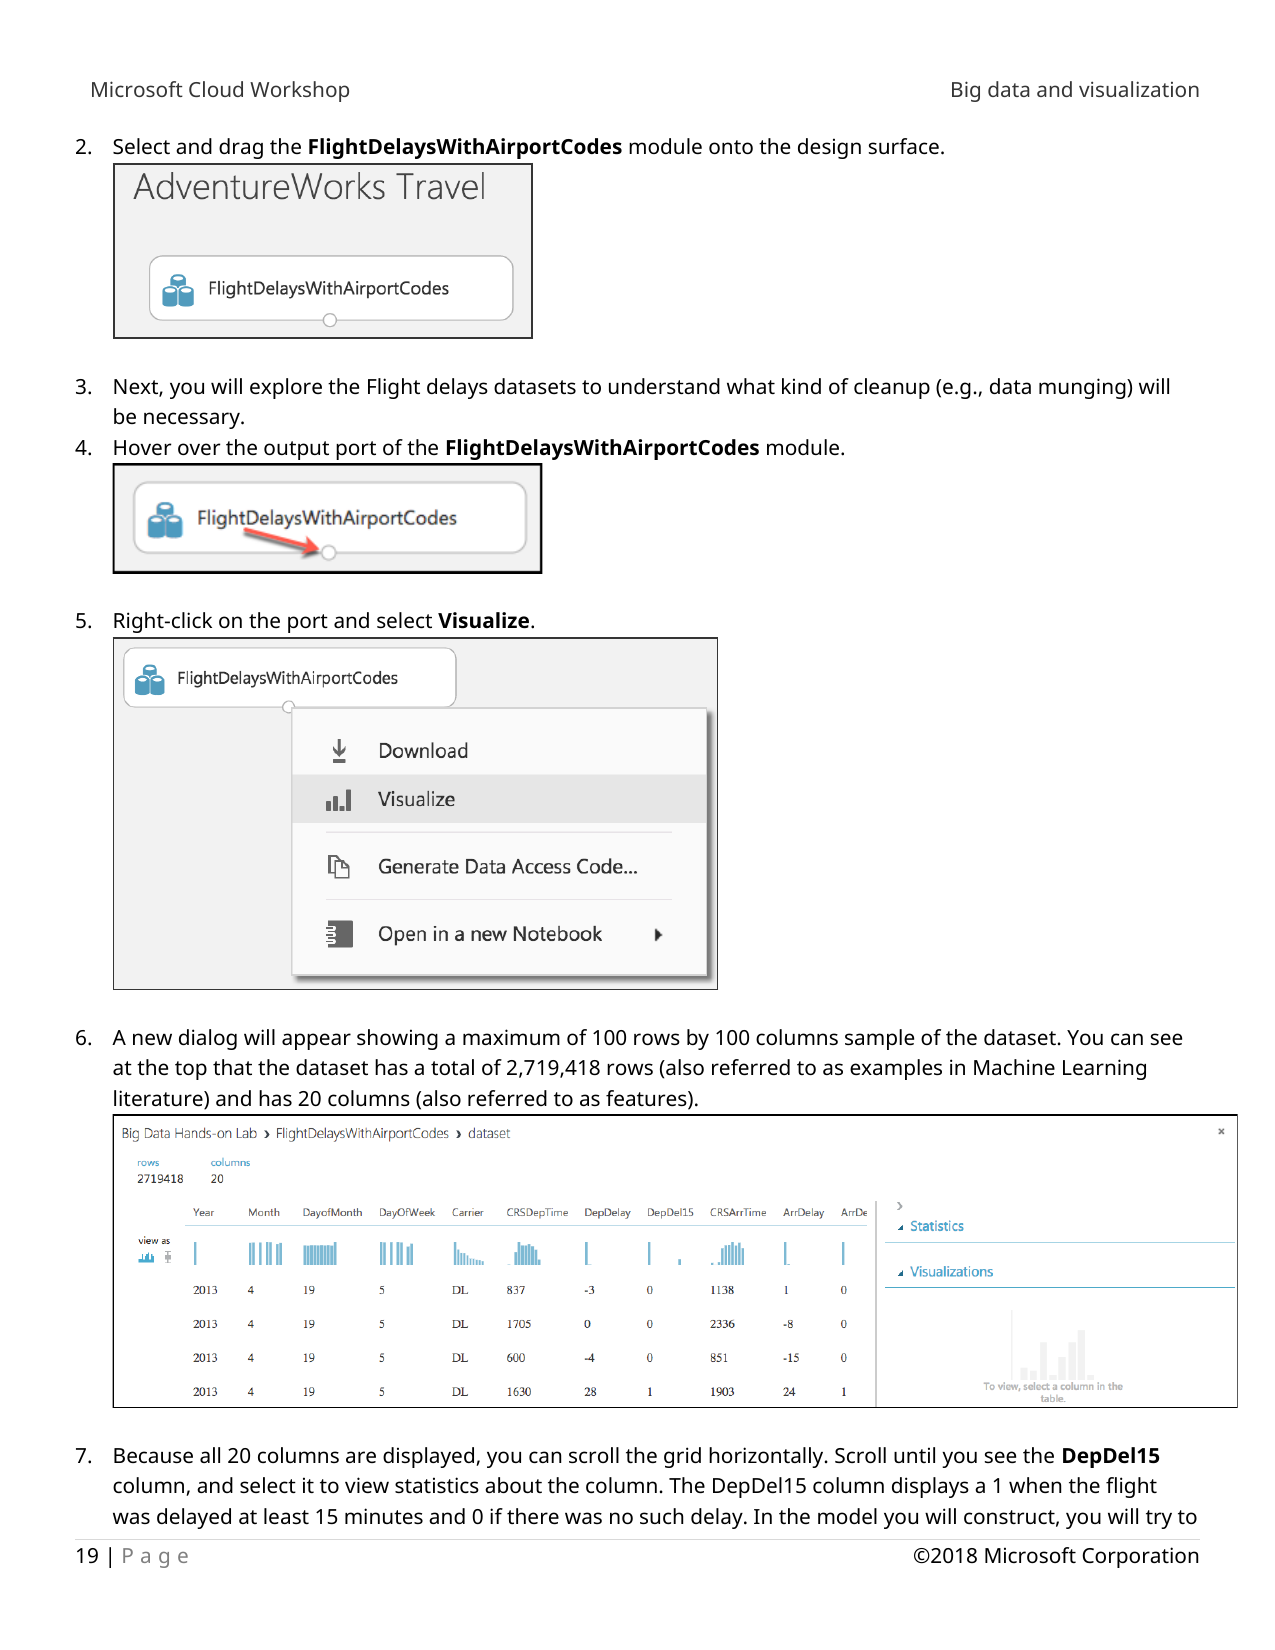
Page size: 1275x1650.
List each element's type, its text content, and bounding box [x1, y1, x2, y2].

list Next, you will explore the Flight delays datasets to understand what kind of cleanup (e.g., data munging) will be necessary. [75, 372, 1200, 431]
picture [115, 165, 531, 337]
picture [112, 463, 543, 574]
list Right-click on the port and select Visualize. [75, 607, 1200, 635]
picture [112, 1114, 1238, 1408]
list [75, 1441, 1200, 1531]
picture [114, 639, 717, 989]
